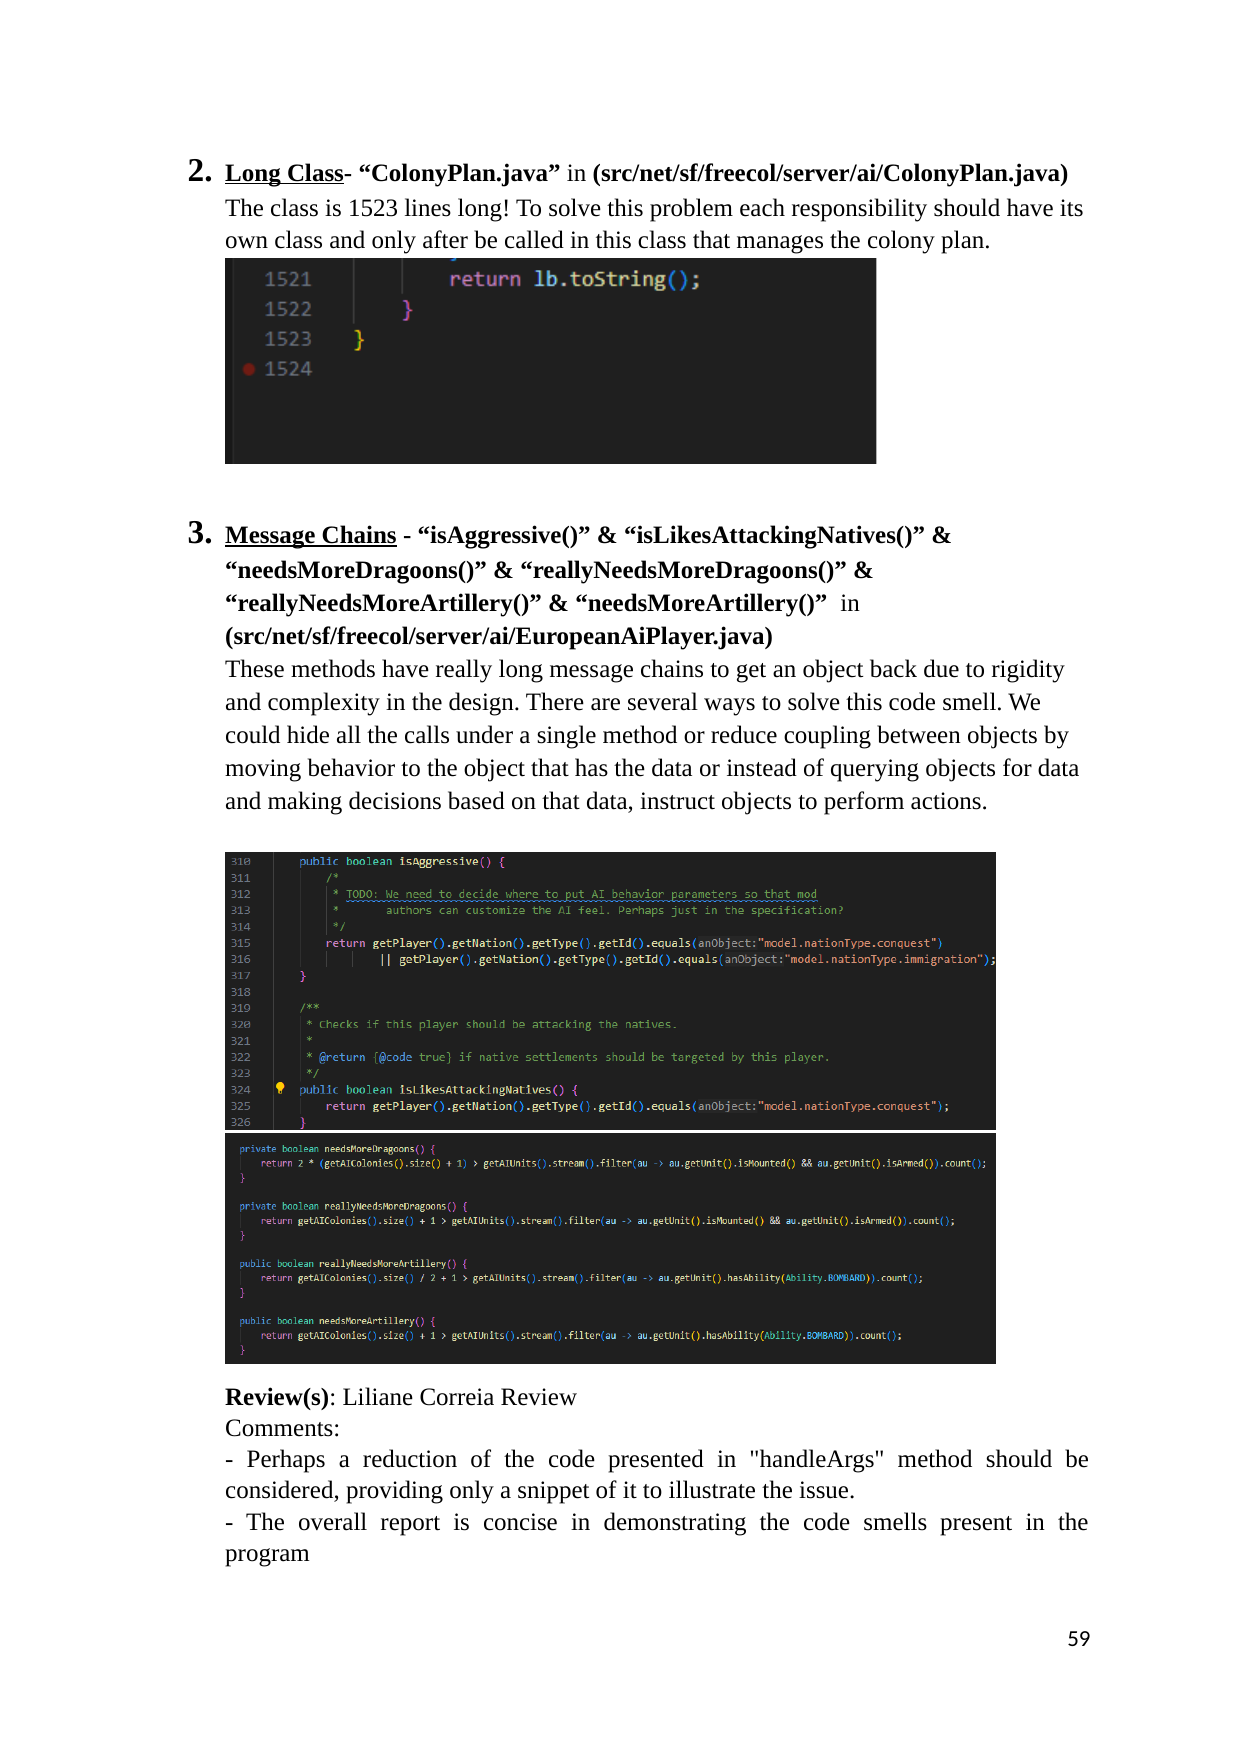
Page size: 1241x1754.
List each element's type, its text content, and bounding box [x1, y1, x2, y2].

list - Perhaps a reduction of the code presented in "handleArgs" method should be considered, providing only a snippet of it to illustrate the issue. [225, 1444, 1090, 1504]
list Review(s): Liliane Correia Review [225, 1382, 1090, 1411]
list Comments: [225, 1413, 1090, 1442]
picture [225, 1133, 996, 1364]
picture [225, 258, 877, 464]
list - The overall report is concise in demonstrating the code smells present in the program [225, 1507, 1090, 1566]
picture [225, 852, 996, 1130]
